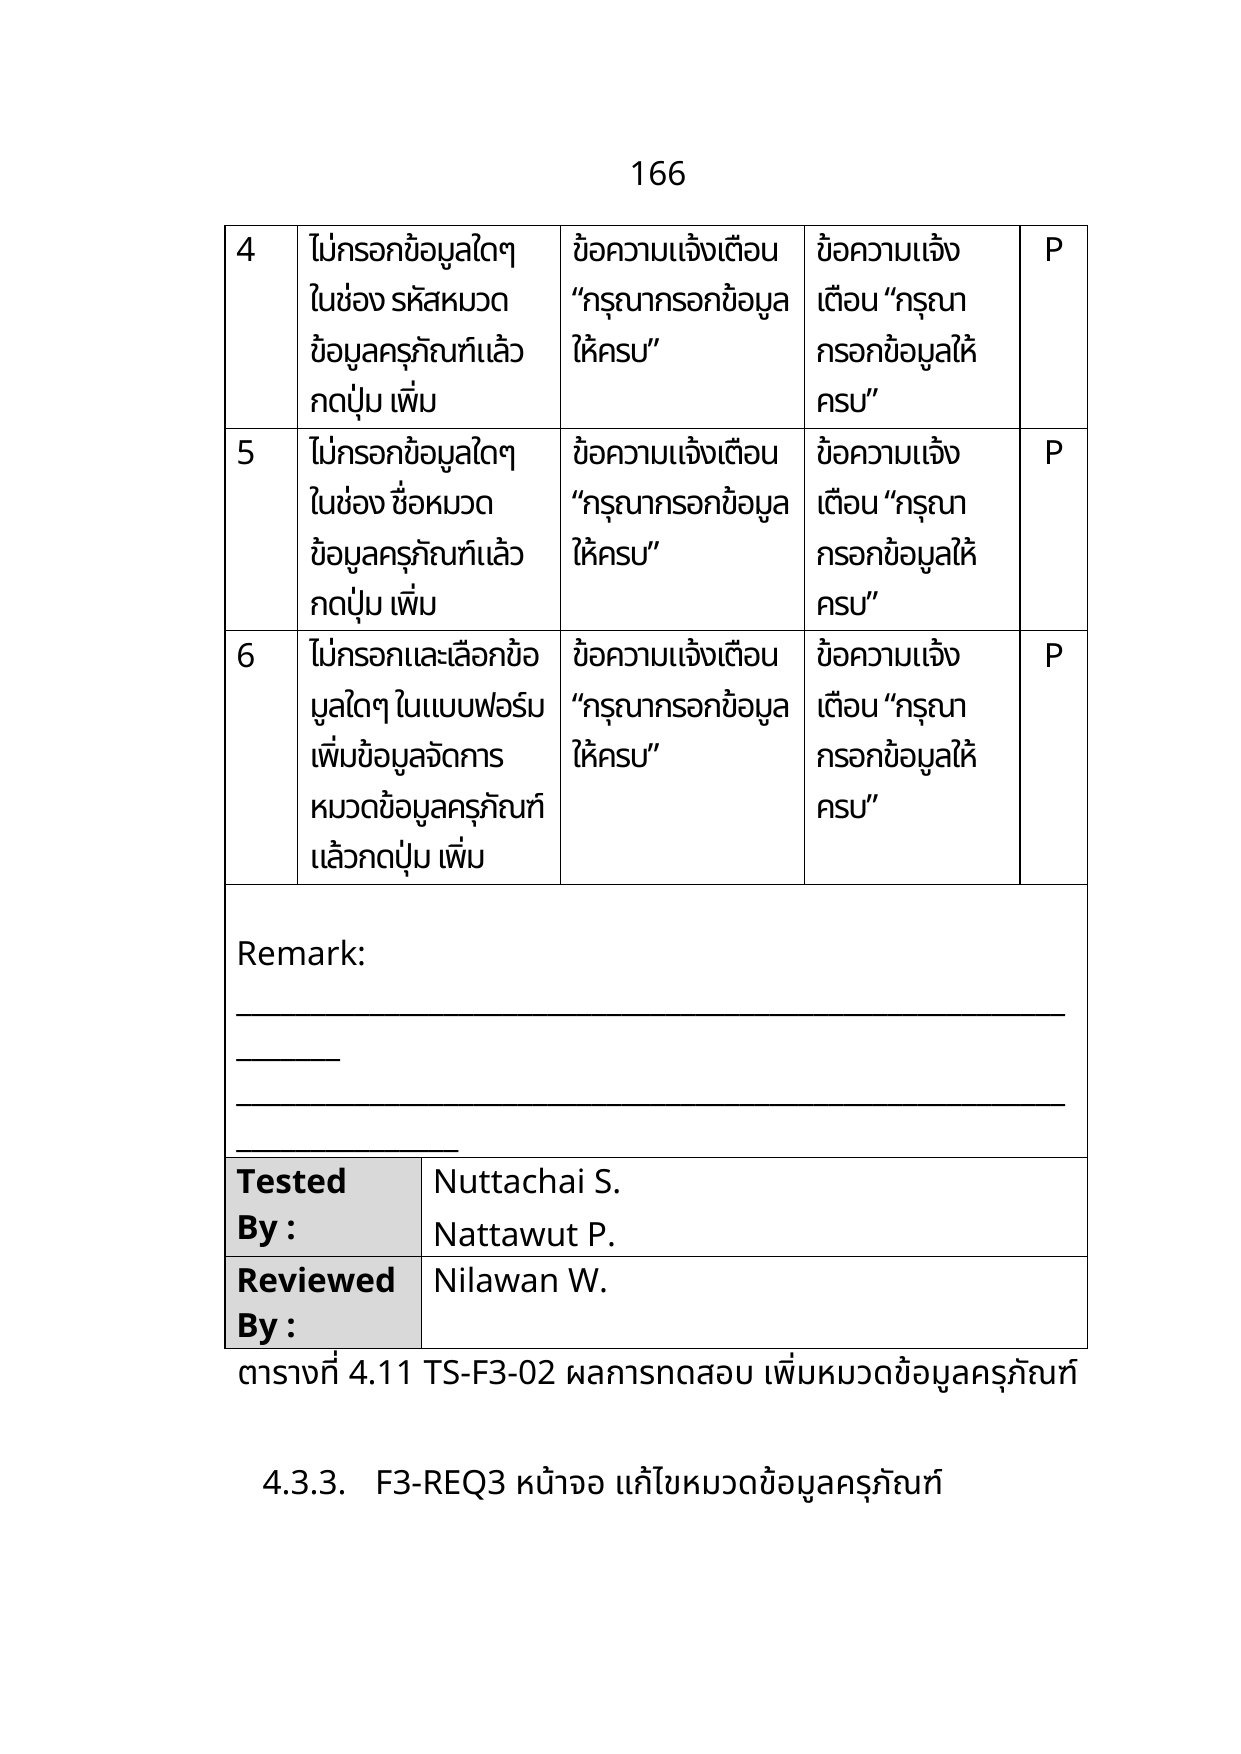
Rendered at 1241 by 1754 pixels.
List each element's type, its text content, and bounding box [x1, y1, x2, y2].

table_cell Reviewed By : [226, 1257, 421, 1348]
table_cell Nuttachai S. Nattawut P. [422, 1158, 1087, 1256]
table_cell 4 [226, 226, 297, 428]
table_cell P [1021, 429, 1087, 630]
table_cell P [1021, 631, 1087, 883]
table_cell Nilawan W. [422, 1257, 1087, 1348]
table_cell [561, 226, 804, 428]
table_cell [805, 226, 1019, 428]
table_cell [805, 429, 1019, 630]
table_cell ข้อความแจ้งเตือน “กรุณากรอกข้อมูลให้ครบ” [561, 631, 804, 883]
table_cell 6 [226, 631, 297, 883]
table_cell ไม่กรอกข้อมูลใดๆ ในช่อง รหัสหมวดข้อมูลครุภัณฑ์แล้วกดปุ่ม เพิ่ม [298, 226, 560, 428]
table_cell ไม่กรอกและเลือกข้อมูลใดๆ ในแบบฟอร์มเพิ่มข้อมูลจัดการหมวดข้อมูลครุภัณฑ์ แล้วกดปุ่ม เพิ่ม [298, 631, 560, 883]
text ตารางที่ 4.11 TS-F3-02 ผลการทดสอบ เพิ่มหมวดข้อมูลครุภัณฑ์ [225, 1349, 1090, 1399]
table_cell Remark: _______________________________________________________________ _______________________________________________________________________ [226, 885, 1087, 1157]
table_cell ไม่กรอกข้อมูลใดๆ ในช่อง ชื่อหมวดข้อมูลครุภัณฑ์แล้วกดปุ่ม เพิ่ม [298, 429, 560, 630]
table_cell ข้อความแจ้งเตือน “กรุณากรอกข้อมูลให้ครบ” [805, 631, 1019, 883]
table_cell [561, 429, 804, 630]
table_cell Tested By : [226, 1158, 421, 1256]
table_cell P [1021, 226, 1087, 428]
list F3-REQ3 หน้าจอ แก้ไขหมวดข้อมูลครุภัณฑ์ [262, 1459, 1090, 1509]
table_cell 5 [226, 429, 297, 630]
